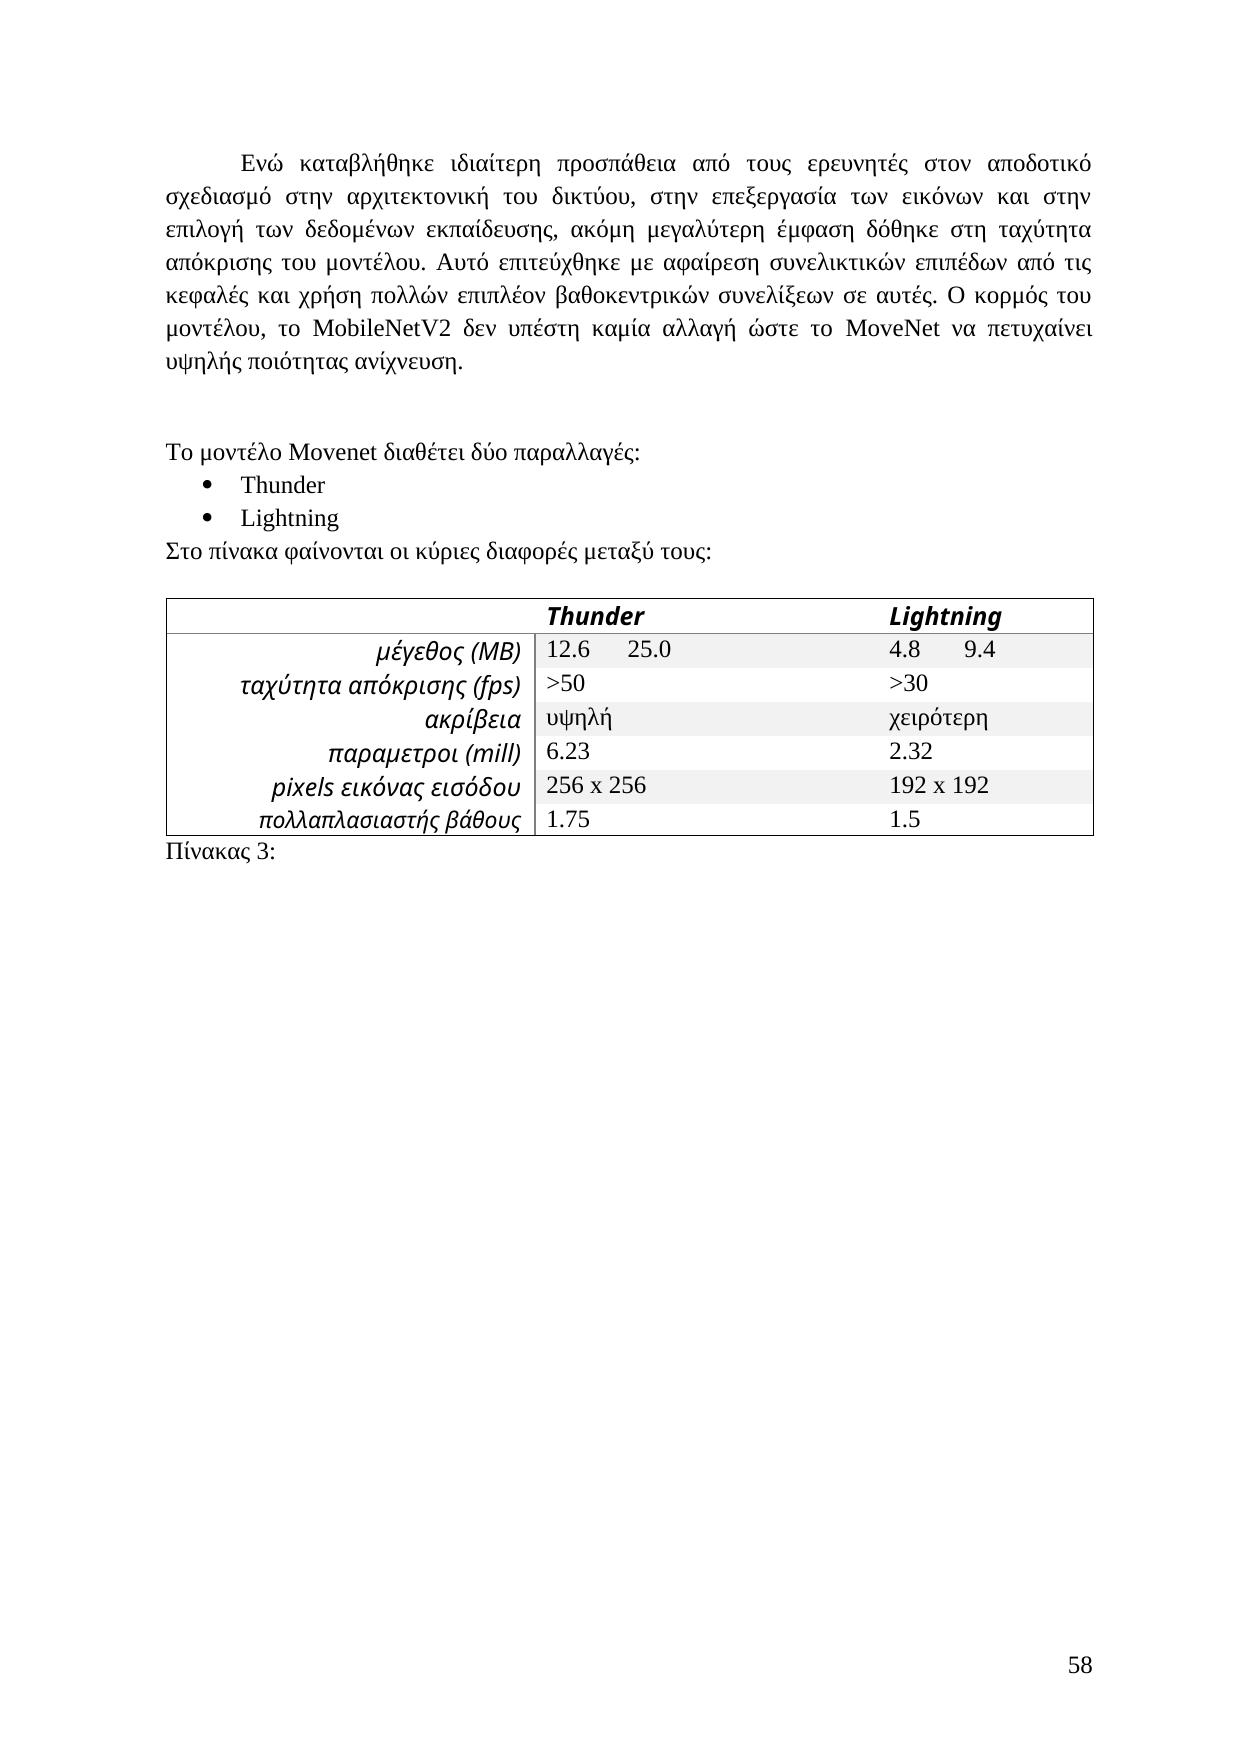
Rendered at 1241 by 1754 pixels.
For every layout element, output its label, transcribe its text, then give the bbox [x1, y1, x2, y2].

table_cell 6.23 [536, 736, 878, 770]
table_cell >50 [536, 668, 878, 702]
table_cell χειρότερη [878, 702, 1093, 736]
table_header Lightning [878, 599, 1093, 633]
table_cell υψηλή [536, 702, 878, 736]
table_cell παραμετροι (mill) [167, 736, 534, 770]
table_cell pixels εικόνας εισόδου [167, 770, 534, 804]
table_cell 1.5 [878, 804, 1093, 835]
table_cell 1.75 [536, 804, 878, 835]
list Lightning [203, 503, 1092, 532]
text Στο πίνακα φαίνονται οι κύριες διαφορές μεταξύ τους: [165, 536, 1092, 565]
table_cell 2.32 [878, 736, 1093, 770]
table_cell ακρίβεια [167, 702, 534, 736]
text Πίνακας 3: [165, 836, 1092, 865]
table_cell ταχύτητα απόκρισης (fps) [167, 668, 534, 702]
table_cell >30 [878, 668, 1093, 702]
table_cell πολλαπλασιαστής βάθους [167, 804, 534, 835]
table_cell μέγεθος (MB) [167, 634, 534, 668]
text Ενώ καταβλήθηκε ιδιαίτερη προσπάθεια από τους ερευνητές στον αποδοτικό σχεδιασμό στην αρχιτεκτονική του δικτύου, στην επεξεργασία των εικόνων και στην επιλογή των δεδομένων εκπαίδευσης, ακόμη μεγαλύτερη έμφαση δόθηκε στη ταχύτητα απόκρισης του μοντέλου. Αυτό επιτεύχθηκε με αφαίρεση συνελικτικών επιπέδων από τις κεφαλές και χρήση πολλών επιπλέον βαθοκεντρικών συνελίξεων σε αυτές. Ο κορμός του μοντέλου, το MobileNetV2 δεν υπέστη καμία αλλαγή ώστε το MoveNet να πετυχαίνει υψηλής ποιότητας ανίχνευση. [165, 148, 1092, 374]
list Thunder [203, 470, 1092, 499]
table_cell 12.6 25.0 [536, 634, 878, 668]
table_cell 192 x 192 [878, 770, 1093, 804]
table_cell 256 x 256 [536, 770, 878, 804]
text Το μοντέλο Movenet διαθέτει δύο παραλλαγές: [165, 437, 1092, 466]
table_header Thunder [535, 599, 878, 633]
table_cell 4.8 9.4 [878, 634, 1093, 668]
table_header [167, 599, 535, 633]
